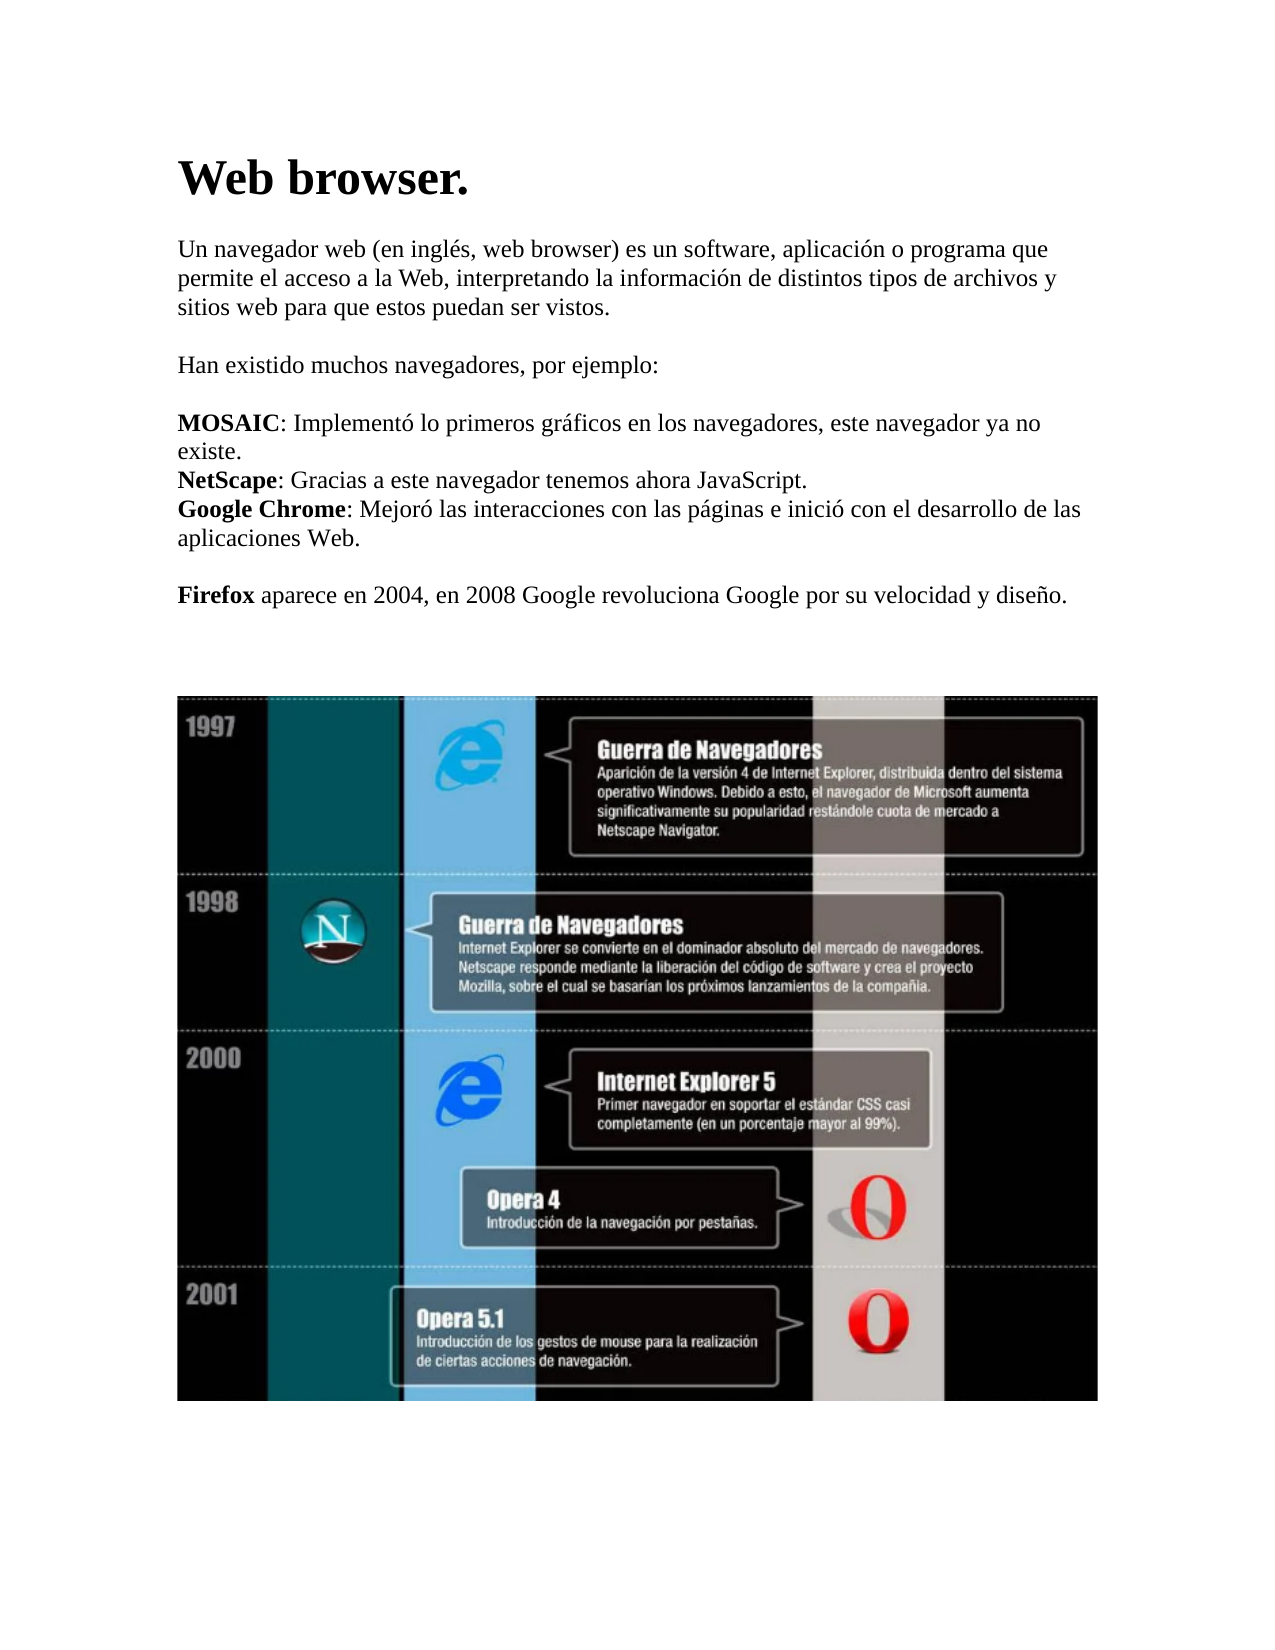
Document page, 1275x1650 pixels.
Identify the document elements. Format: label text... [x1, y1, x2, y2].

subtitle Web browser. [177, 148, 1098, 205]
text Han existido muchos navegadores, por ejemplo: [177, 350, 1098, 378]
subtitle Un navegador web (en inglés, web browser) es un software, aplicación o programa que permite el acceso a la Web, interpretando la información de distintos tipos de archivos y sitios web para que estos puedan ser vistos. [177, 234, 1098, 321]
picture [177, 696, 1098, 1401]
text MOSAIC: Implementó lo primeros gráficos en los navegadores, este navegador ya no existe. NetScape: Gracias a este navegador tenemos ahora JavaScript. Google Chrome: Mejoró las interacciones con las páginas e inició con el desarrollo de las aplicaciones Web. [177, 408, 1098, 551]
subtitle Firefox aparece en 2004, en 2008 Google revoluciona Google por su velocidad y diseño. [177, 581, 1098, 609]
